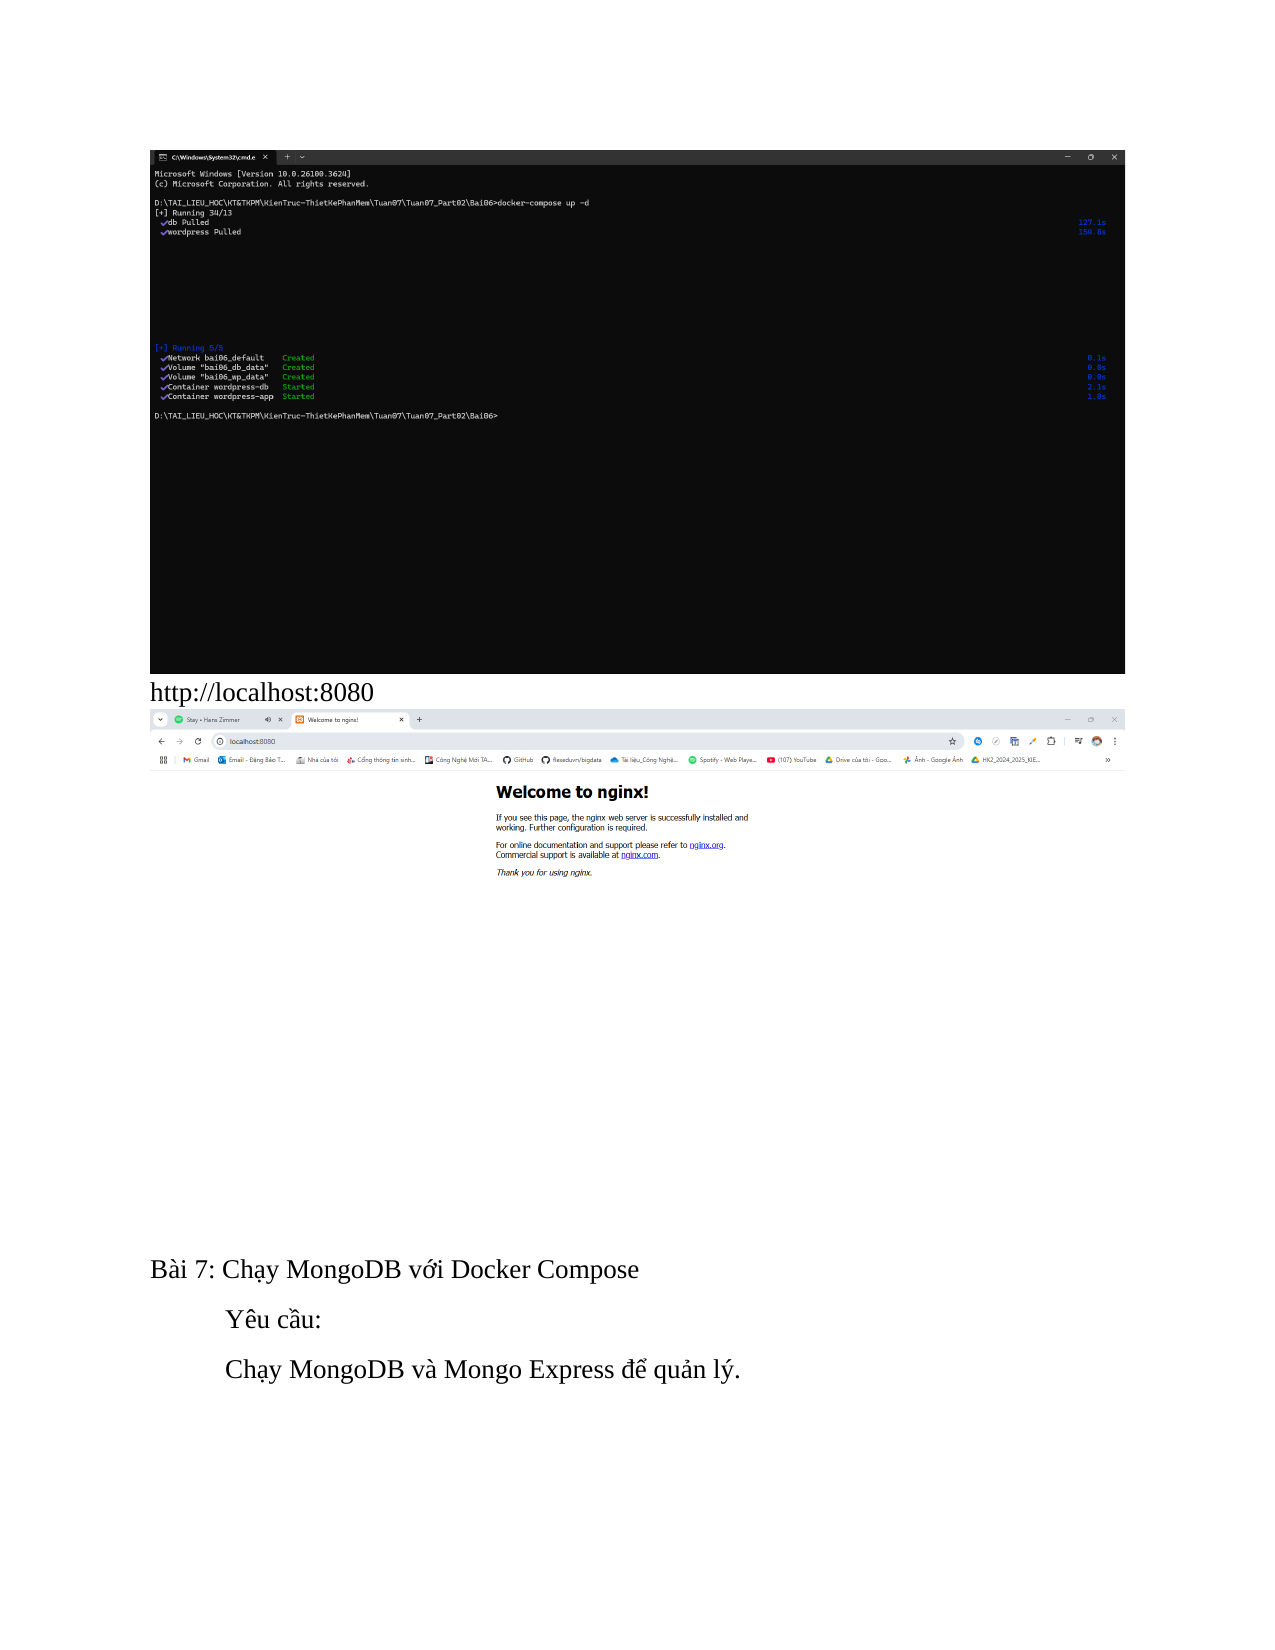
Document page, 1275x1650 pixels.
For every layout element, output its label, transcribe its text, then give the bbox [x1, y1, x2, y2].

text Yêu cầu: [150, 1303, 1125, 1334]
text http://localhost:8080 [150, 674, 1125, 709]
text Bài 7: Chạy MongoDB với Docker Compose [150, 1253, 1125, 1284]
picture [150, 709, 1125, 1234]
text Chạy MongoDB và Mongo Express để quản lý. [150, 1353, 1125, 1384]
picture [150, 150, 1125, 674]
